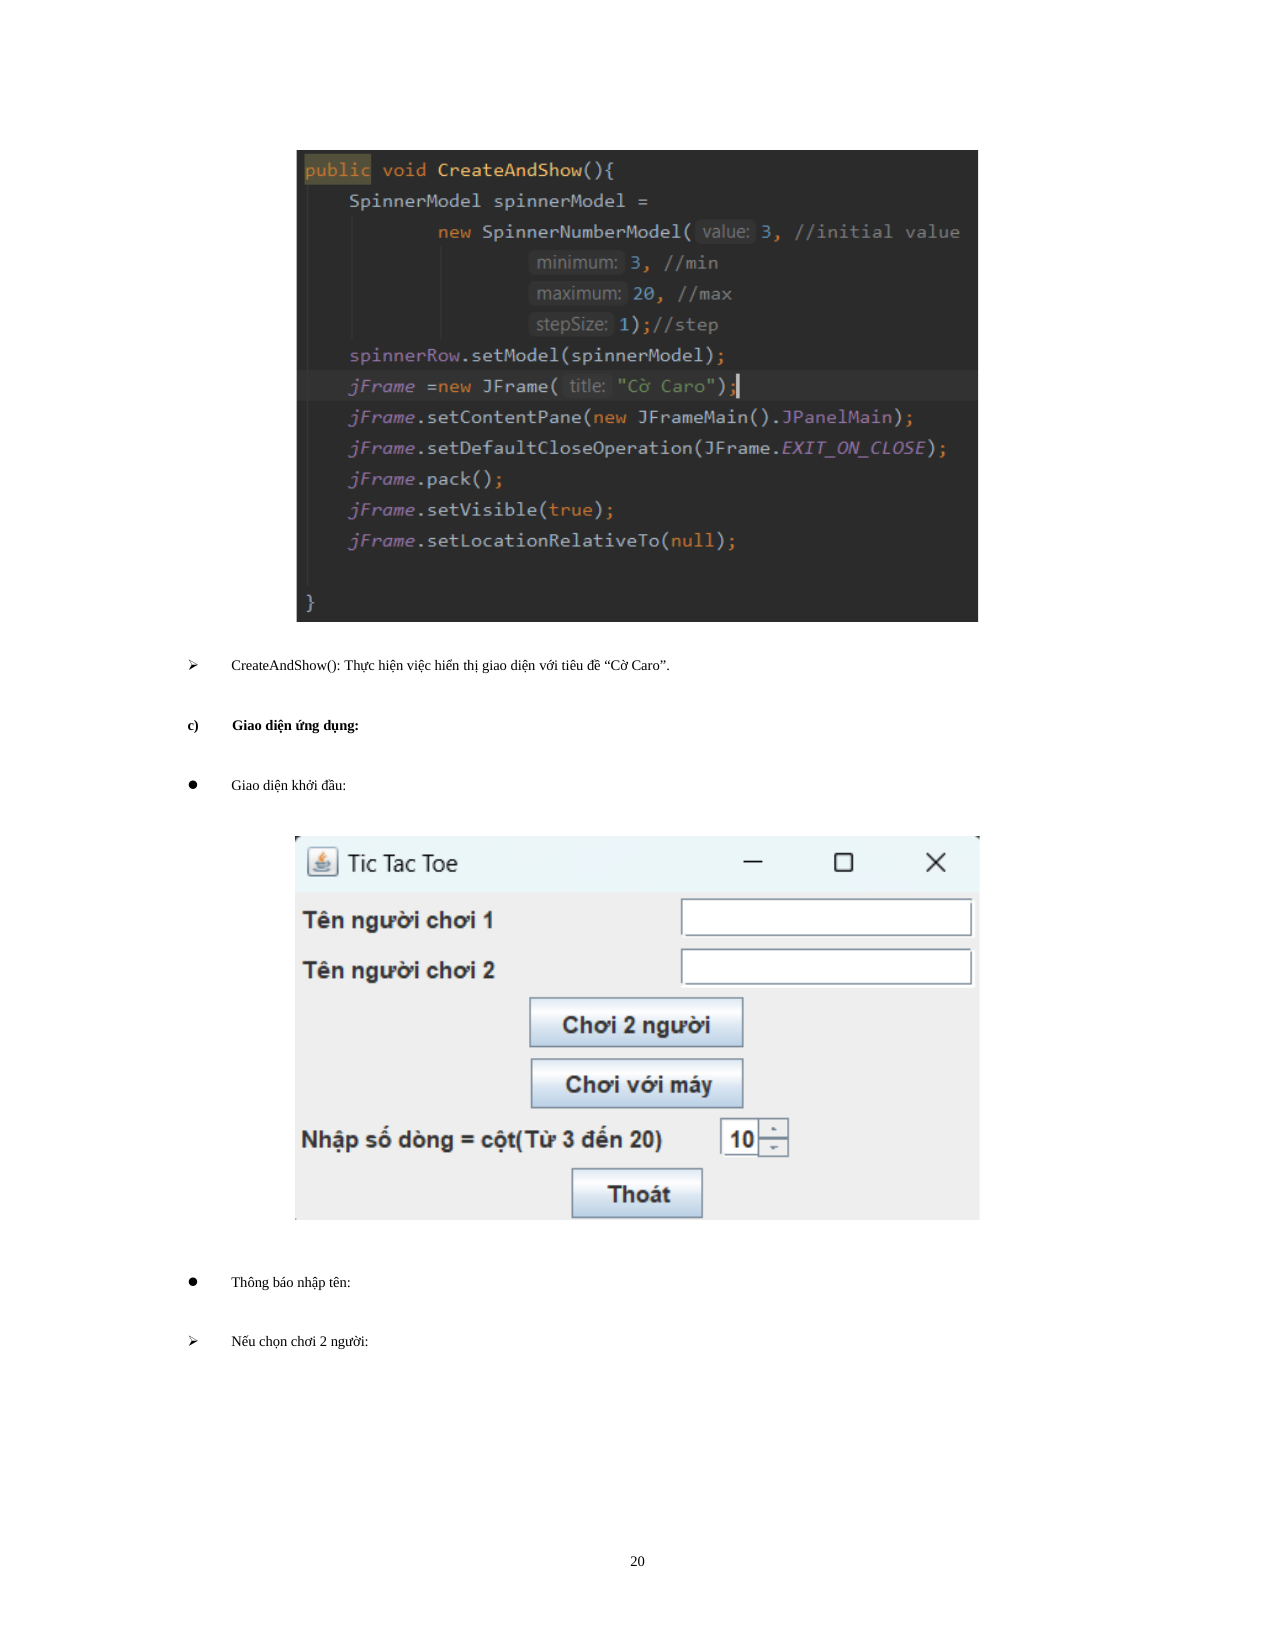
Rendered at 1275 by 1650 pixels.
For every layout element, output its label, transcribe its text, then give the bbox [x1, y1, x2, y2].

list Giao diện khởi đầu: [187, 764, 1087, 793]
picture [295, 836, 980, 1220]
picture [296, 150, 979, 622]
list Nếu chọn chơi 2 người: [187, 1321, 1087, 1350]
list Thông báo nhập tên: [187, 1261, 1087, 1290]
list CreateAndShow(): Thực hiện việc hiển thị giao diện với tiêu đề “Cờ Caro”. [187, 645, 1087, 674]
list Giao diện ứng dụng: [187, 705, 1087, 733]
